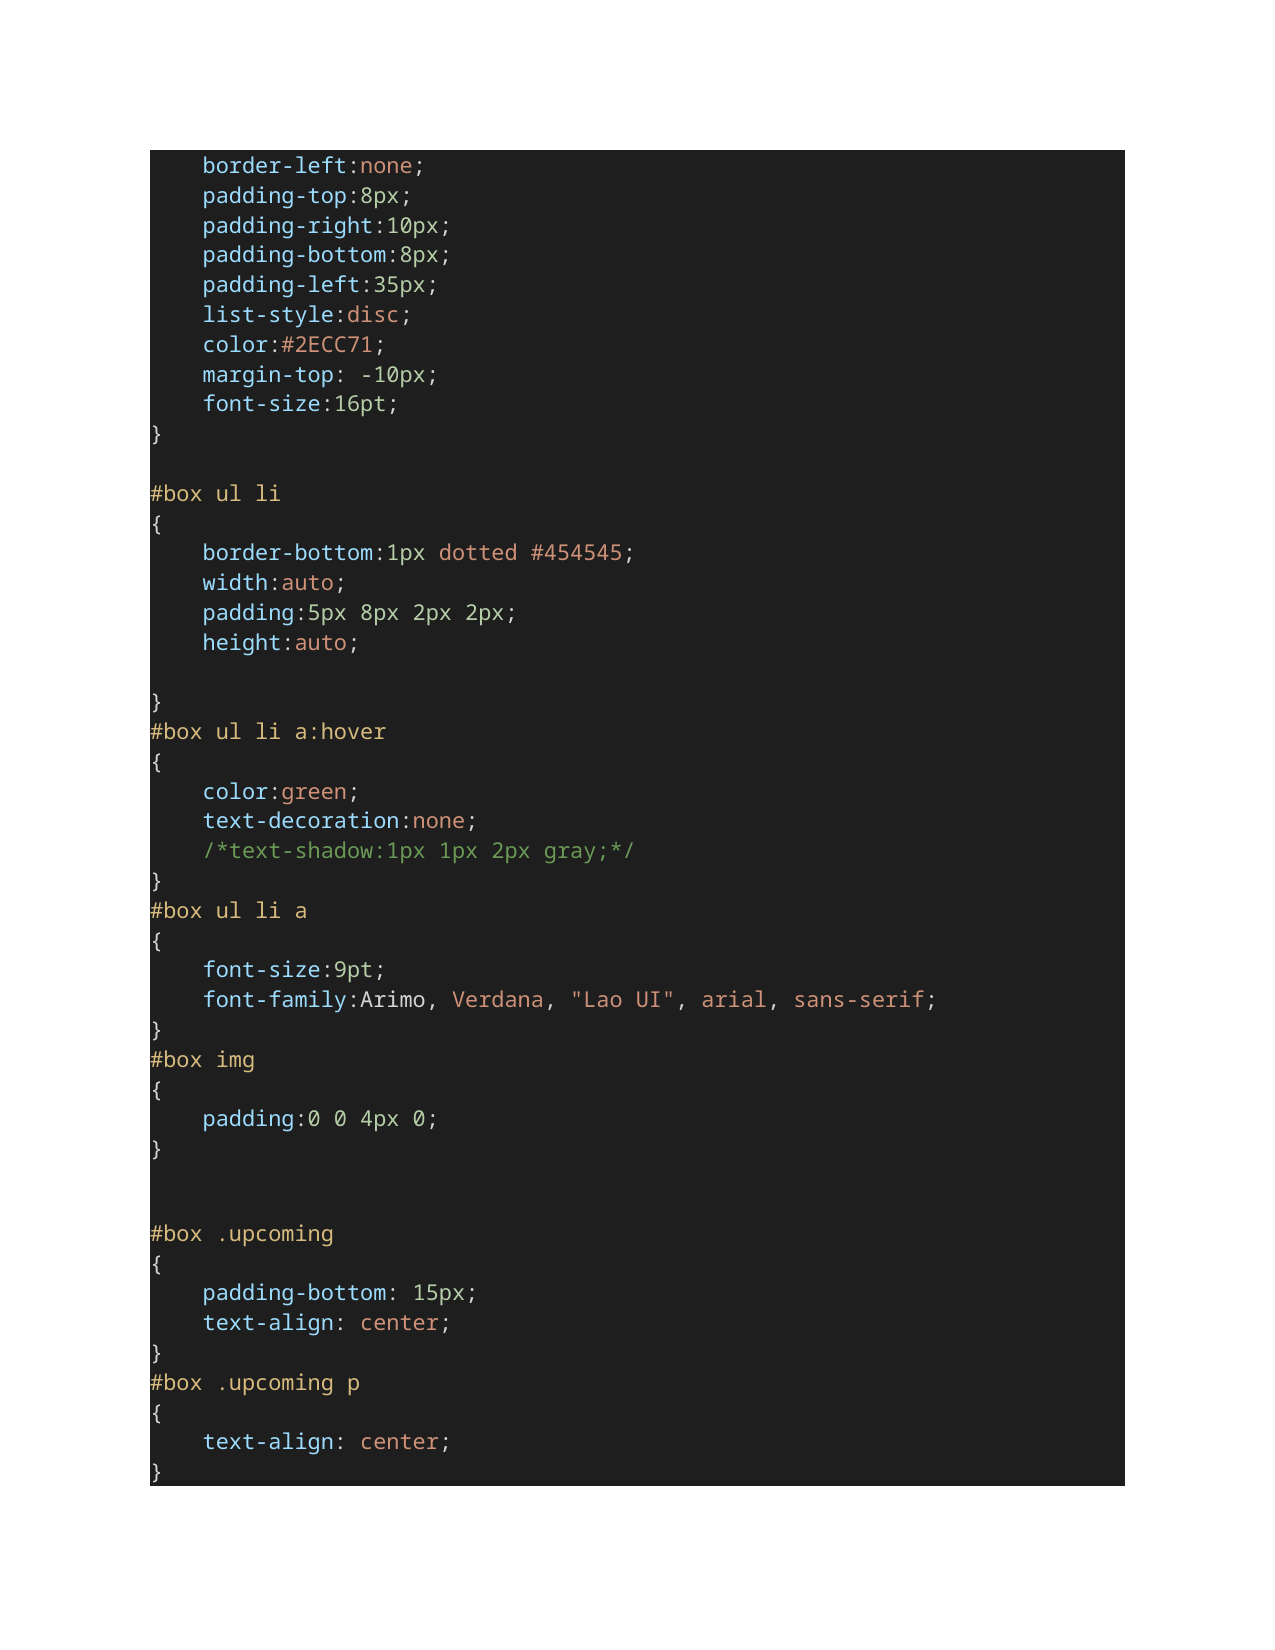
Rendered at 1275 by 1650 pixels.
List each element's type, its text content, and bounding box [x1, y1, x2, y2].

text padding-bottom: 15px; [150, 1277, 1125, 1307]
text color:#2ECC71; [150, 329, 1125, 358]
text padding-right:10px; [150, 209, 1125, 239]
text #box ul li a:hover [150, 716, 1125, 746]
text /*text-shadow:1px 1px 2px gray;*/ [150, 835, 1125, 865]
text text-align: center; [150, 1426, 1125, 1456]
text } [150, 1014, 1125, 1044]
text } [150, 1456, 1125, 1486]
text { [150, 924, 1125, 954]
text text-decoration:none; [150, 805, 1125, 835]
text #box .upcoming [150, 1218, 1125, 1247]
text } [150, 1337, 1125, 1367]
text list-style:disc; [150, 299, 1125, 329]
text #box img [150, 1044, 1125, 1073]
text font-size:16pt; [150, 388, 1125, 418]
text width:auto; [150, 567, 1125, 597]
text #box ul li [150, 478, 1125, 507]
text color:green; [150, 776, 1125, 805]
text font-size:9pt; [150, 954, 1125, 984]
text #box ul li a [150, 895, 1125, 924]
text margin-top: -10px; [150, 358, 1125, 388]
text border-left:none; [150, 150, 1125, 180]
text height:auto; [150, 627, 1125, 656]
text } [150, 865, 1125, 895]
text } [150, 686, 1125, 716]
text { [150, 746, 1125, 776]
text padding-left:35px; [150, 269, 1125, 299]
text { [150, 1073, 1125, 1103]
text } [150, 418, 1125, 448]
text #box .upcoming p [150, 1367, 1125, 1396]
text text-align: center; [150, 1307, 1125, 1337]
text { [150, 507, 1125, 537]
text padding-bottom:8px; [150, 239, 1125, 269]
text font-family:Arimo, Verdana, "Lao UI", arial, sans-serif; [150, 984, 1125, 1014]
text { [150, 1396, 1125, 1426]
text { [150, 1247, 1125, 1277]
text padding:5px 8px 2px 2px; [150, 597, 1125, 627]
text padding-top:8px; [150, 180, 1125, 209]
text border-bottom:1px dotted #454545; [150, 537, 1125, 567]
text padding:0 0 4px 0; [150, 1103, 1125, 1133]
text } [150, 1133, 1125, 1163]
